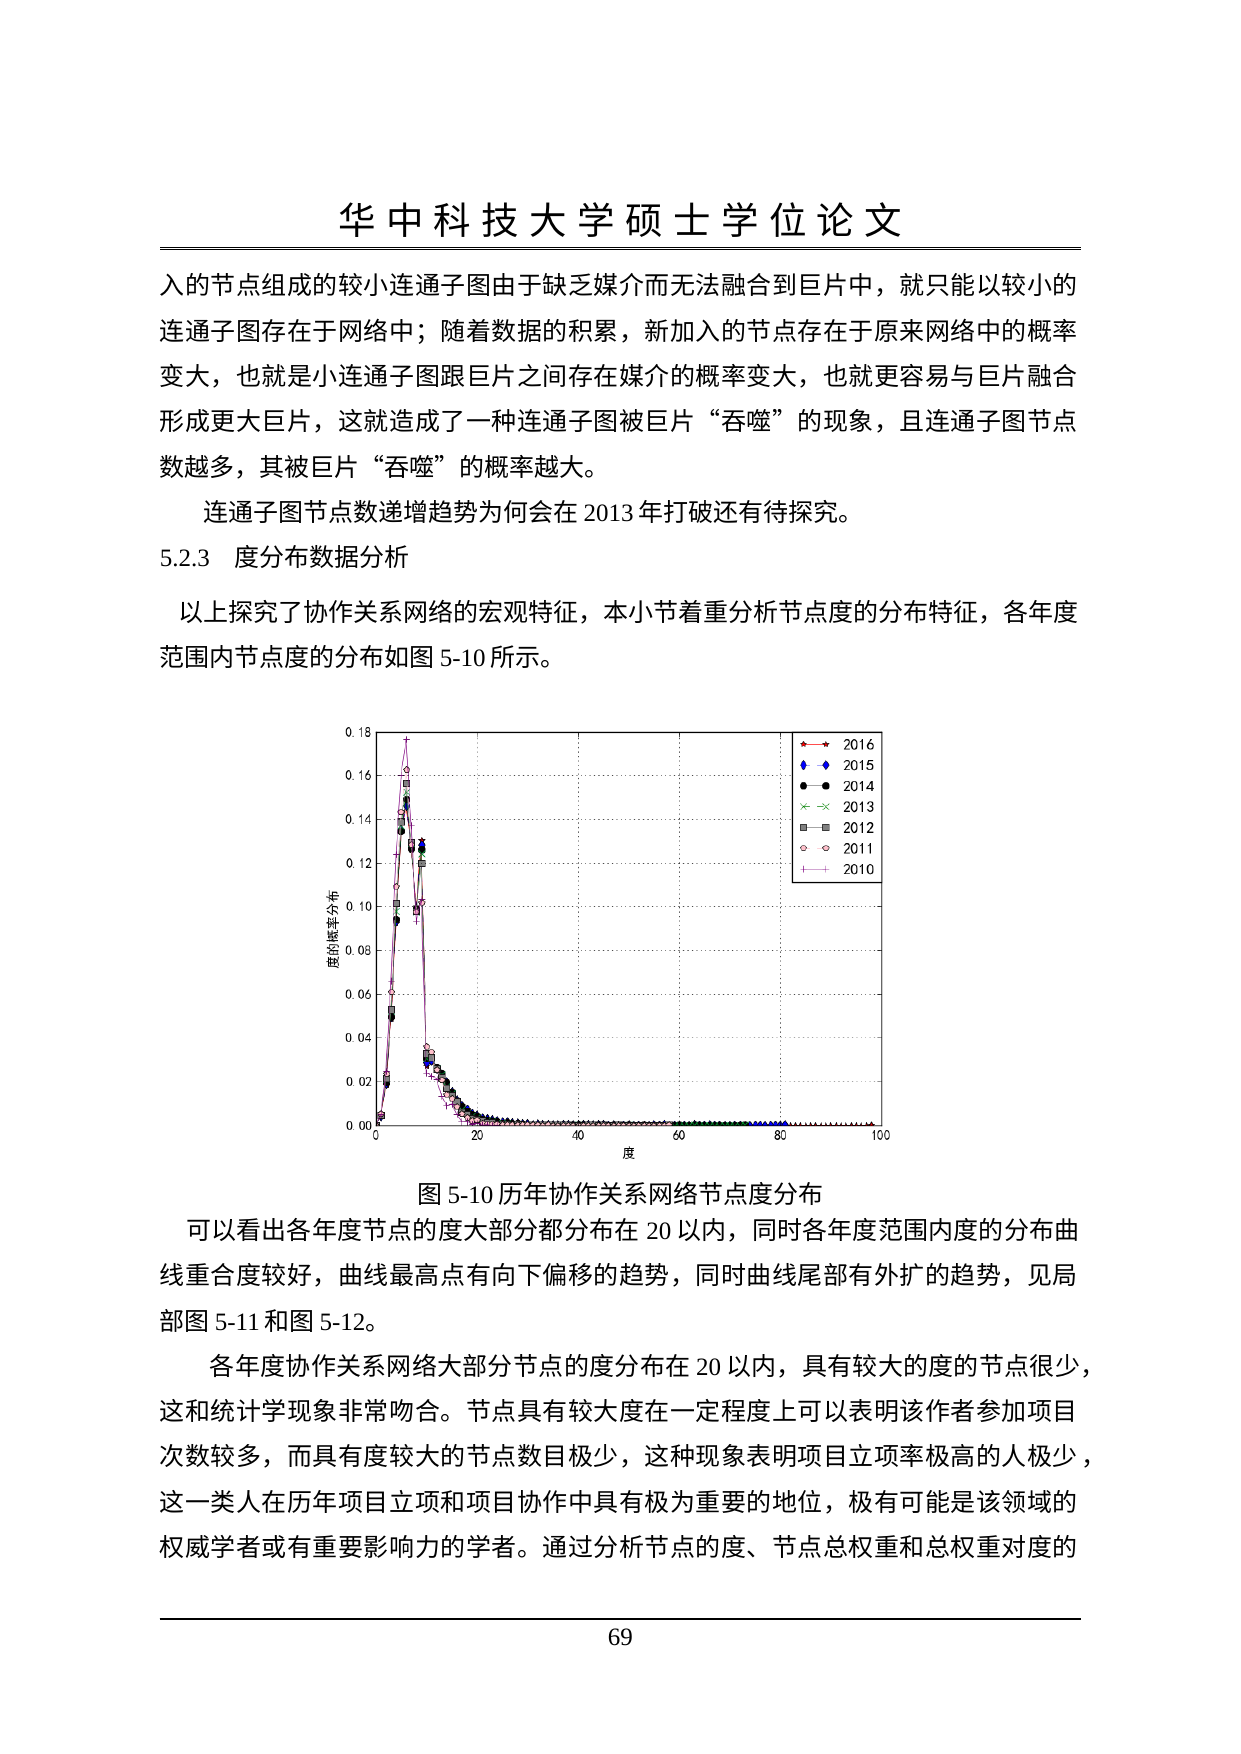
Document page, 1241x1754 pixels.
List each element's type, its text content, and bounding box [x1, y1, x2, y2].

picture [294, 682, 946, 1174]
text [159, 1346, 1081, 1564]
text 图5-10历年协作关系网络节点度分布 [159, 1174, 1081, 1210]
text 连通子图节点数递增趋势为何会在2013年打破还有待探究。 [159, 492, 1081, 529]
subtitle 度分布数据分析 [159, 538, 1081, 574]
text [159, 266, 1081, 483]
text 可以看出各年度节点的度大部分都分布在20以内，同时各年度范围内度的分布曲线重合度较好，曲线最高点有向下偏移的趋势，同时曲线尾部有外扩的趋势，见局部图5-11和图5-12。 [159, 1210, 1081, 1337]
text 以上探究了协作关系网络的宏观特征，本小节着重分析节点度的分布特征，各年度范围内节点度的分布如图5-10所示。 [159, 592, 1081, 674]
